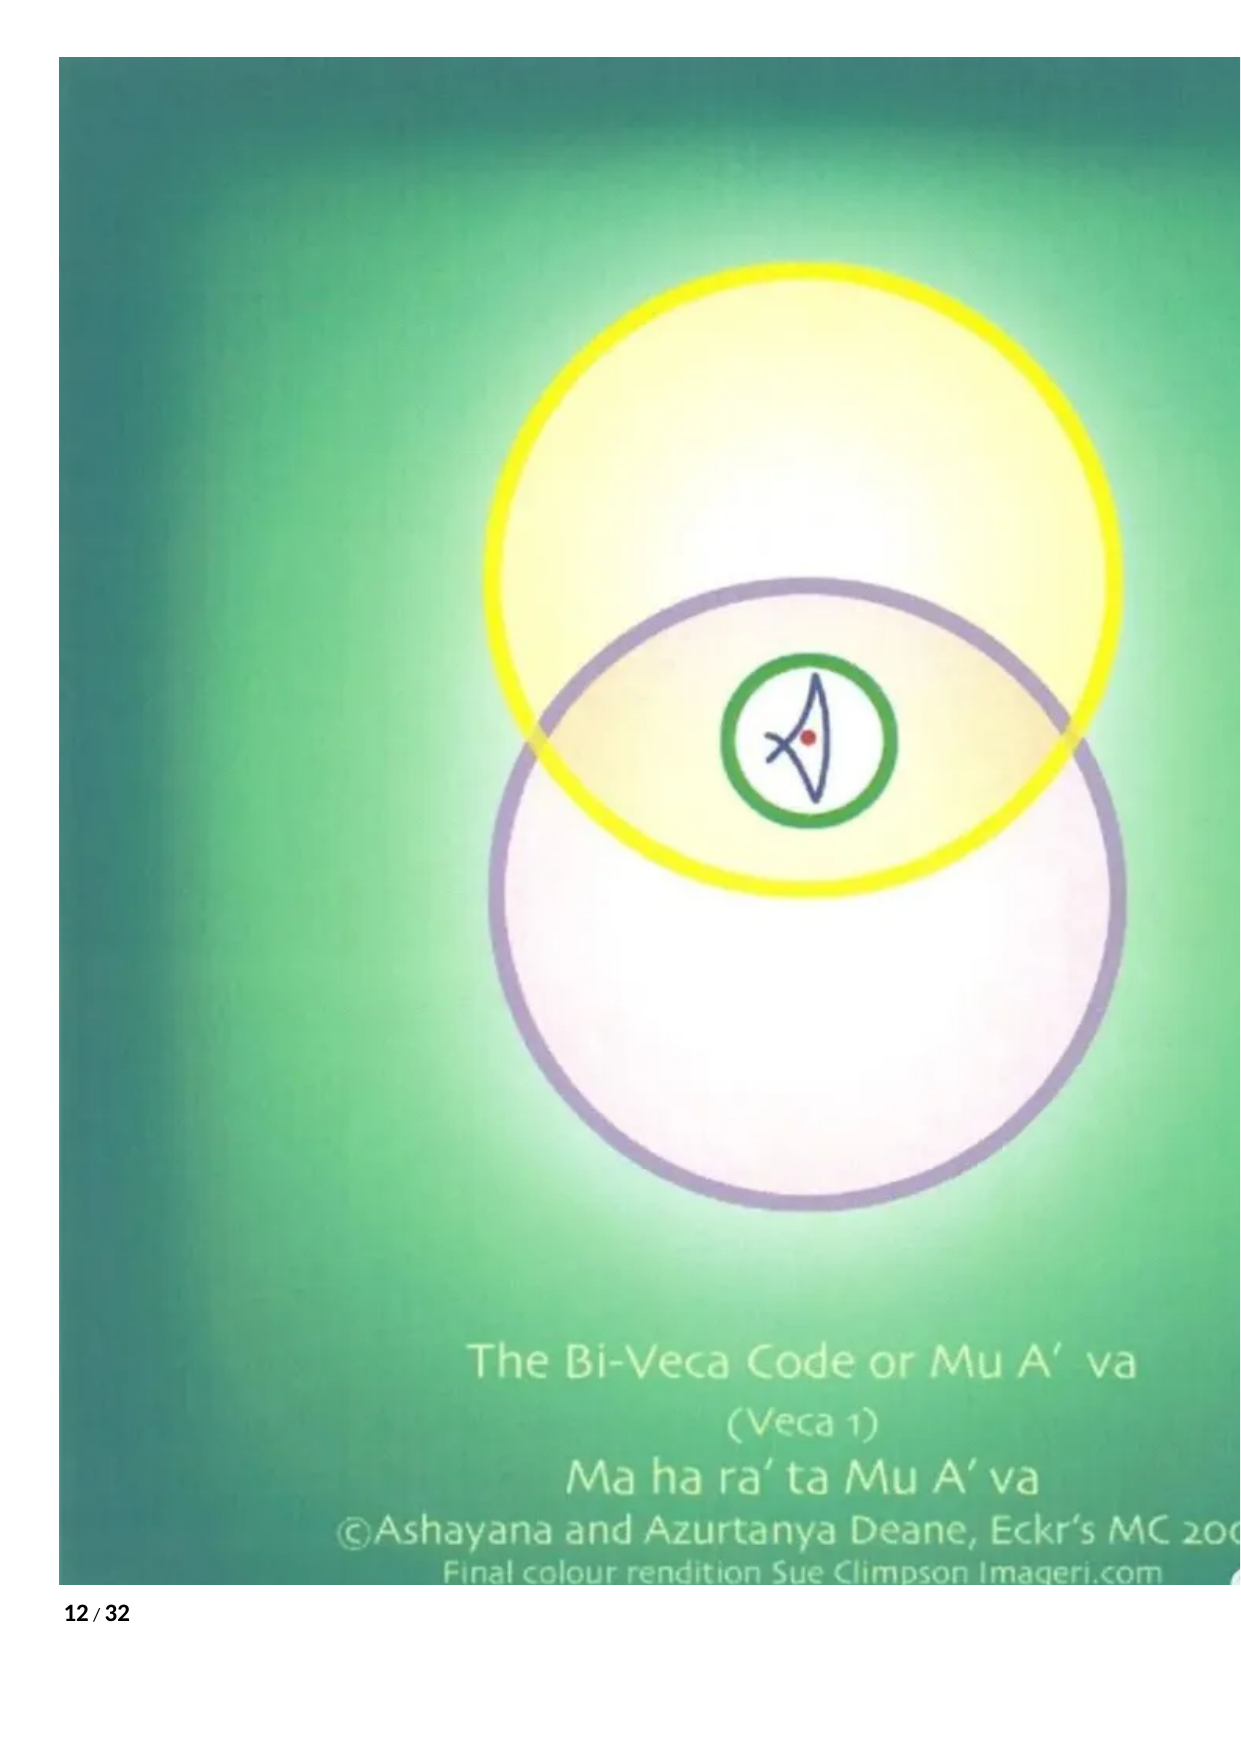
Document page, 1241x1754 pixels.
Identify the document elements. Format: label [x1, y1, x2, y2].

picture [59, 57, 1241, 1585]
